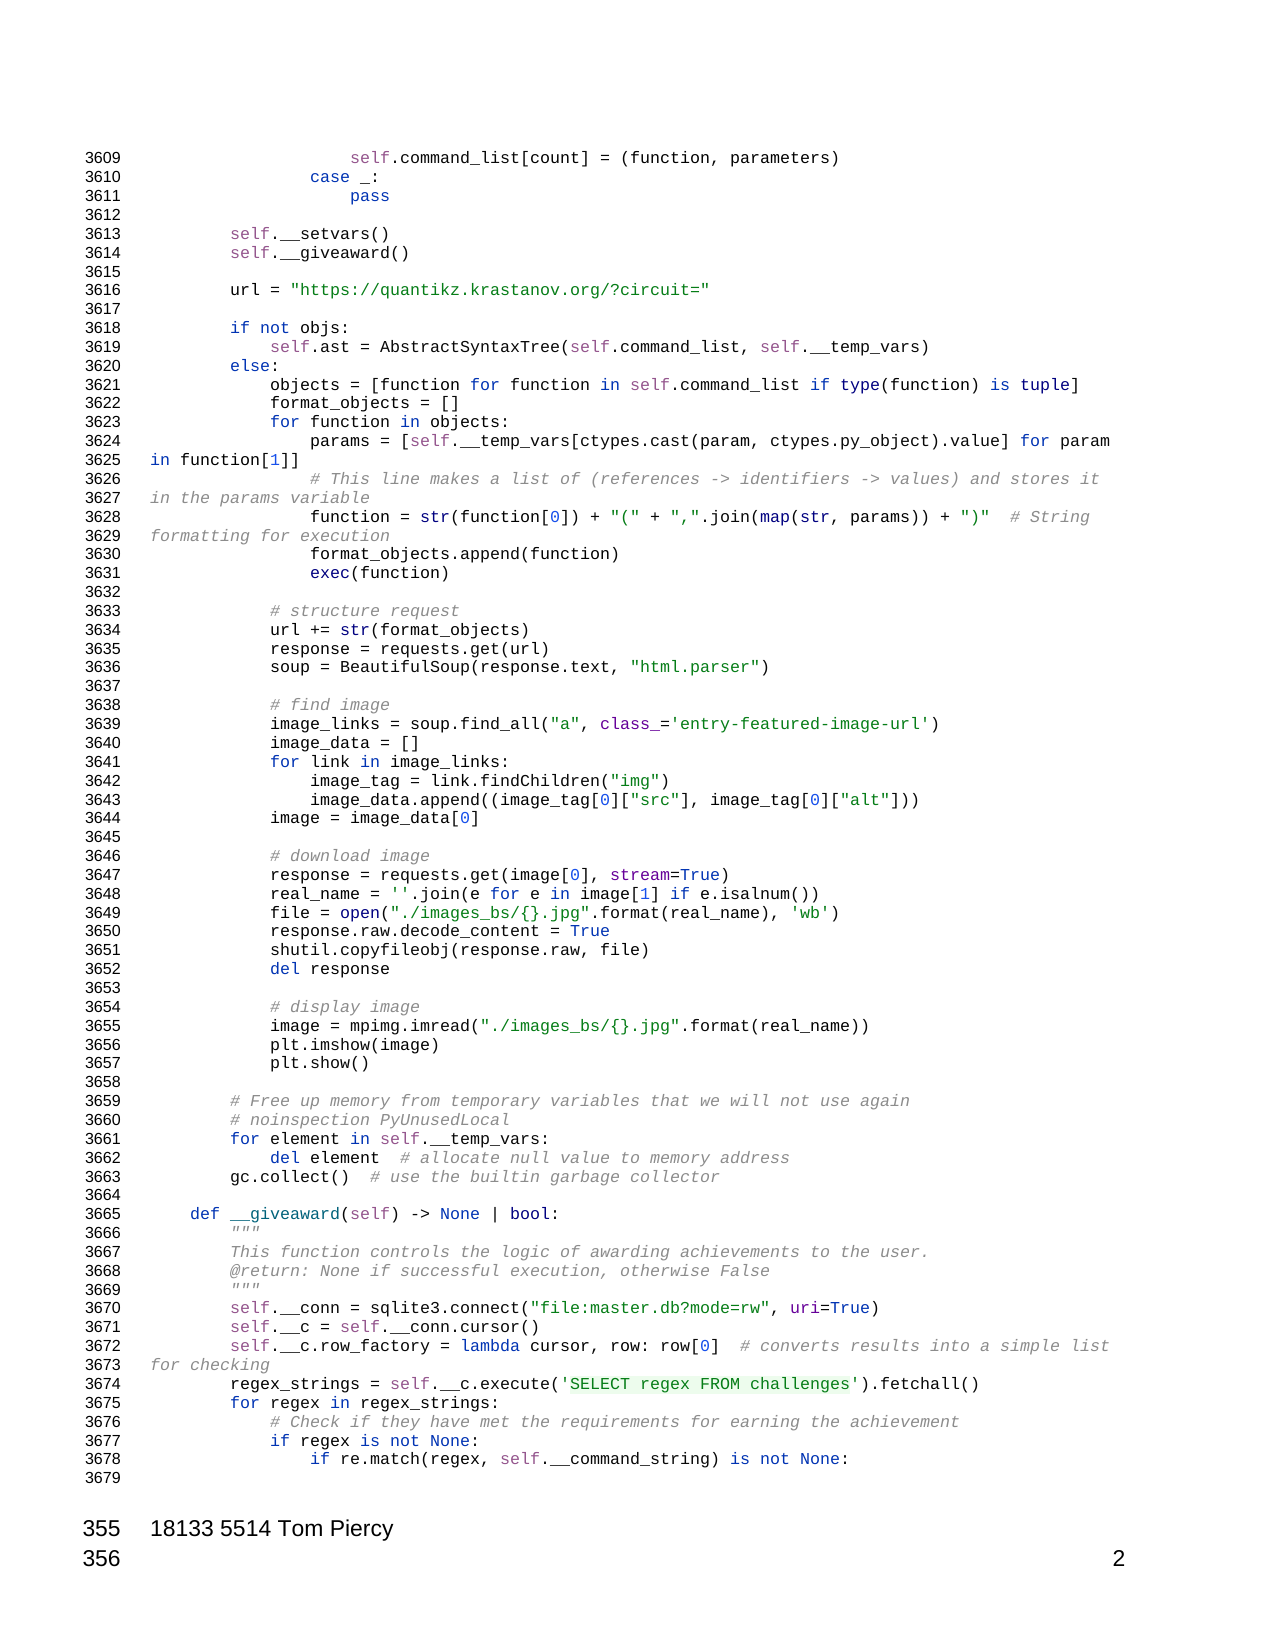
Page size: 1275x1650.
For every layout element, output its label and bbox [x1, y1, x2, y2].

text [150, 150, 1125, 1489]
